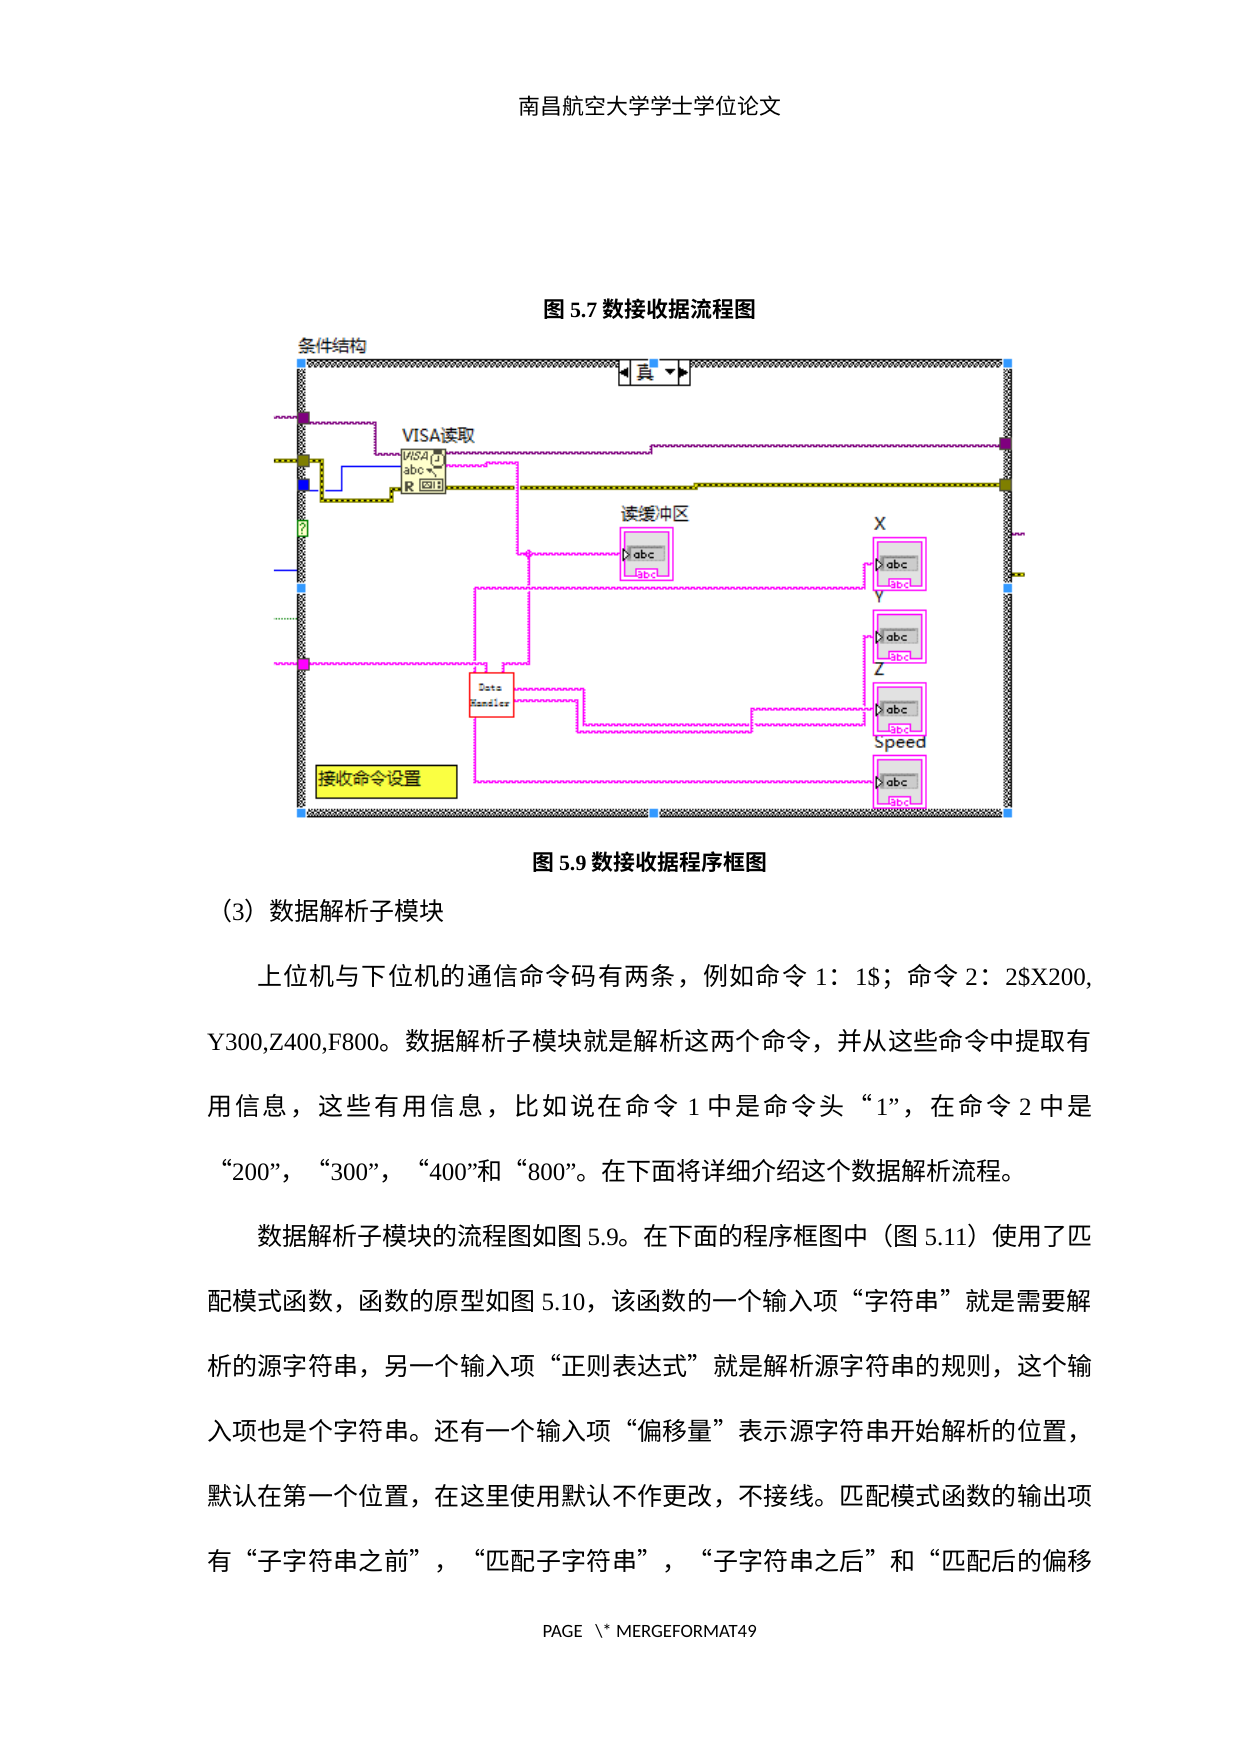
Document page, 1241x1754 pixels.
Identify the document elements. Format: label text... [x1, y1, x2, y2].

text （3）数据解析子模块 [207, 877, 1092, 942]
picture [273, 325, 1025, 829]
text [207, 1202, 1092, 1592]
text 图5.7 数接收据流程图 [207, 292, 1092, 324]
text 图5.9 数接收据程序框图 [207, 844, 1092, 877]
text 上位机与下位机的通信命令码有两条，例如命令1：1$；命令2：2$X200, Y300,Z400,F800。数据解析子模块就是解析这两个命令，并从这些命令中提取有用信息，这些有用信息，比如说在命令1中是命令头“1”，在命令2中是“200”，“300”，“400”和“800”。在下面将详细介绍这个数据解析流程。 [207, 942, 1092, 1202]
